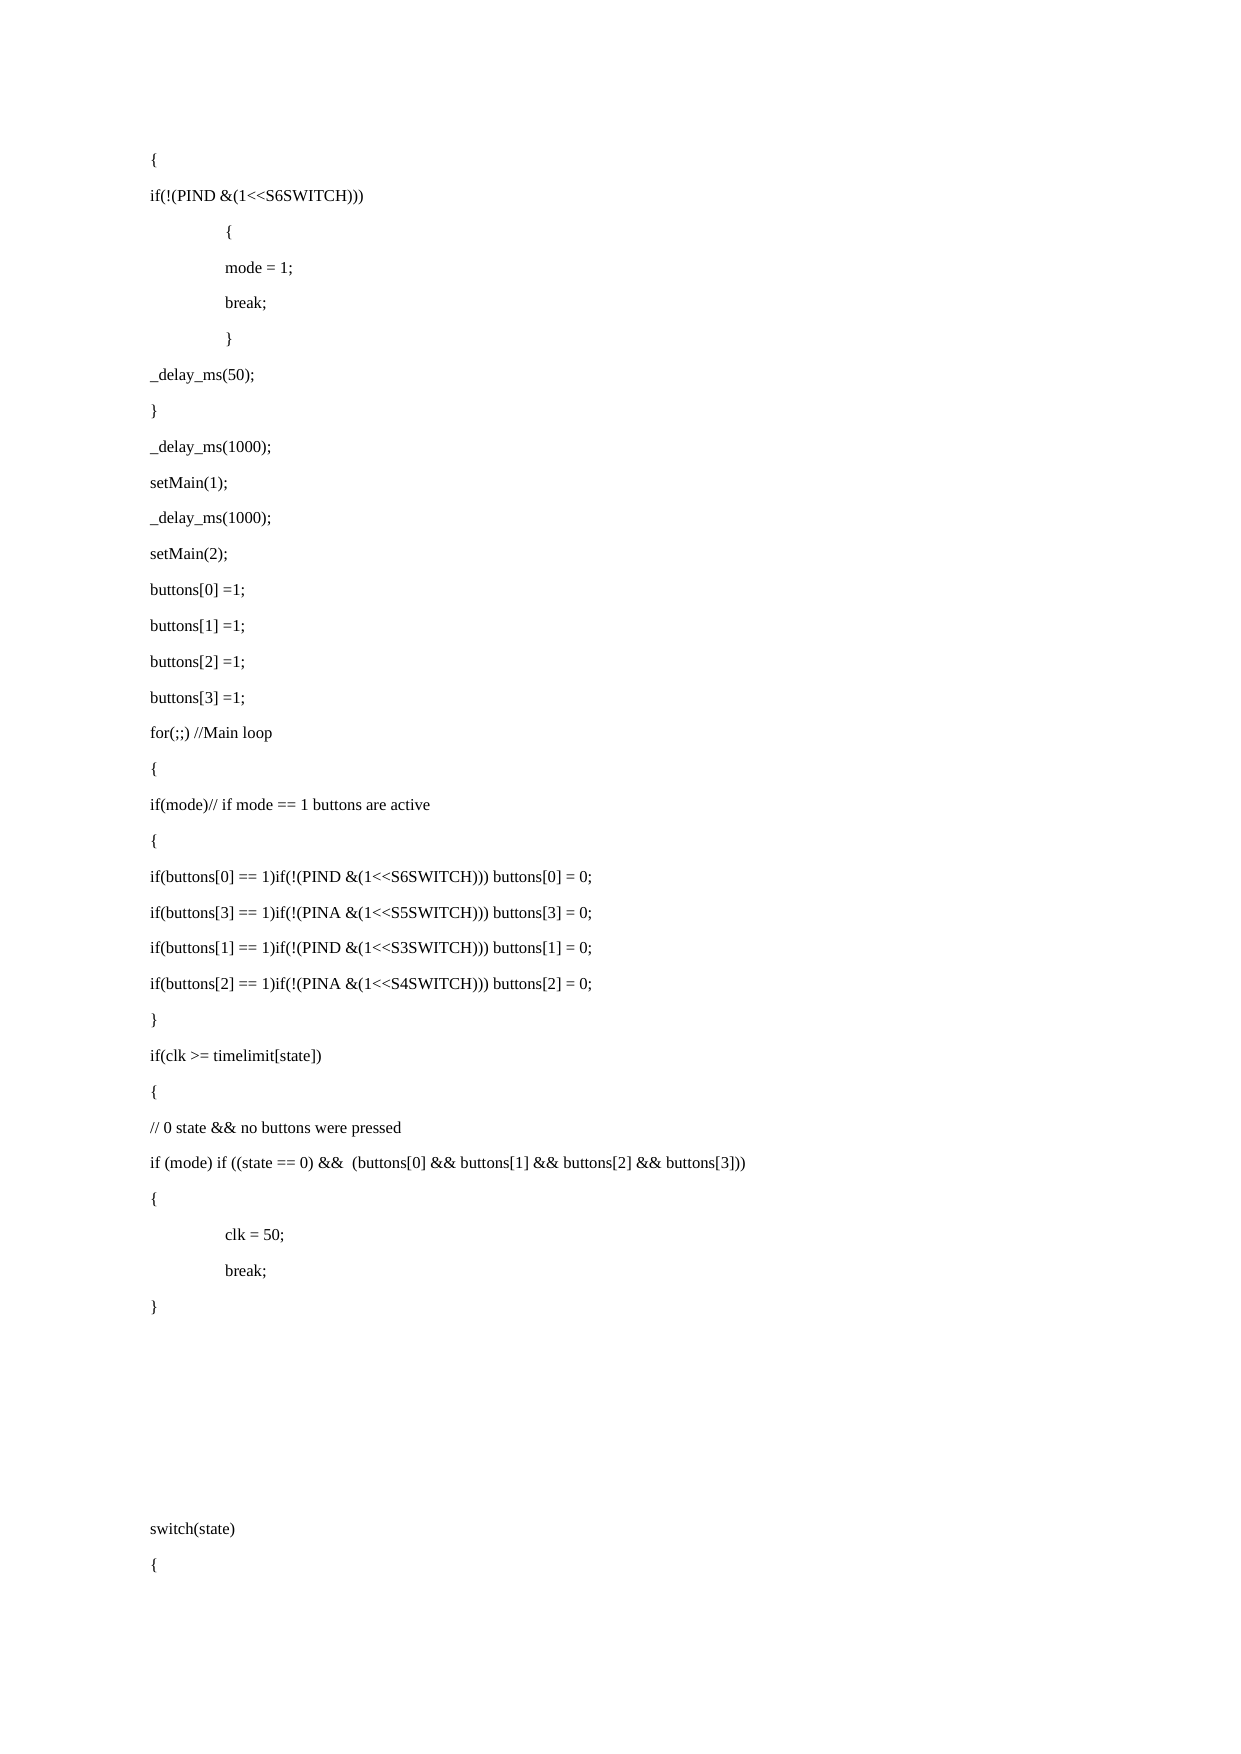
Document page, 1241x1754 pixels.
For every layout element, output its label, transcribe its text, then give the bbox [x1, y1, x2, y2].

text { [150, 1082, 1090, 1101]
text { [150, 222, 1090, 241]
text _delay_ms(1000); [150, 437, 1090, 456]
text for(;;) //Main loop [150, 723, 1090, 742]
text mode = 1; [150, 257, 1090, 277]
text } [150, 329, 1090, 348]
text { [150, 1555, 1090, 1574]
text { [150, 759, 1090, 778]
text _delay_ms(1000); [150, 508, 1090, 527]
text if(!(PIND &(1<<S6SWITCH))) [150, 186, 1090, 205]
text _delay_ms(50); [150, 365, 1090, 384]
text if(buttons[0] == 1)if(!(PIND &(1<<S6SWITCH))) buttons[0] = 0; [150, 867, 1090, 886]
text } [150, 401, 1090, 420]
text setMain(2); [150, 544, 1090, 563]
text break; [150, 293, 1090, 312]
text setMain(1); [150, 472, 1090, 492]
text switch(state) [150, 1519, 1090, 1538]
text { [150, 150, 1090, 169]
text if (mode) if ((state == 0) && (buttons[0] && buttons[1] && buttons[2] && buttons[3])) [150, 1153, 1090, 1172]
text break; [150, 1261, 1090, 1280]
text } [150, 1297, 1090, 1316]
text buttons[2] =1; [150, 652, 1090, 671]
text if(buttons[3] == 1)if(!(PINA &(1<<S5SWITCH))) buttons[3] = 0; [150, 902, 1090, 922]
text buttons[3] =1; [150, 687, 1090, 707]
text if(buttons[2] == 1)if(!(PINA &(1<<S4SWITCH))) buttons[2] = 0; [150, 974, 1090, 993]
text if(clk >= timelimit[state]) [150, 1046, 1090, 1065]
text if(buttons[1] == 1)if(!(PIND &(1<<S3SWITCH))) buttons[1] = 0; [150, 938, 1090, 957]
text buttons[0] =1; [150, 580, 1090, 599]
text } [150, 1010, 1090, 1029]
text if(mode)// if mode == 1 buttons are active [150, 795, 1090, 814]
text { [150, 831, 1090, 850]
text clk = 50; [150, 1225, 1090, 1244]
text { [150, 1189, 1090, 1208]
text buttons[1] =1; [150, 616, 1090, 635]
text // 0 state && no buttons were pressed [150, 1117, 1090, 1137]
